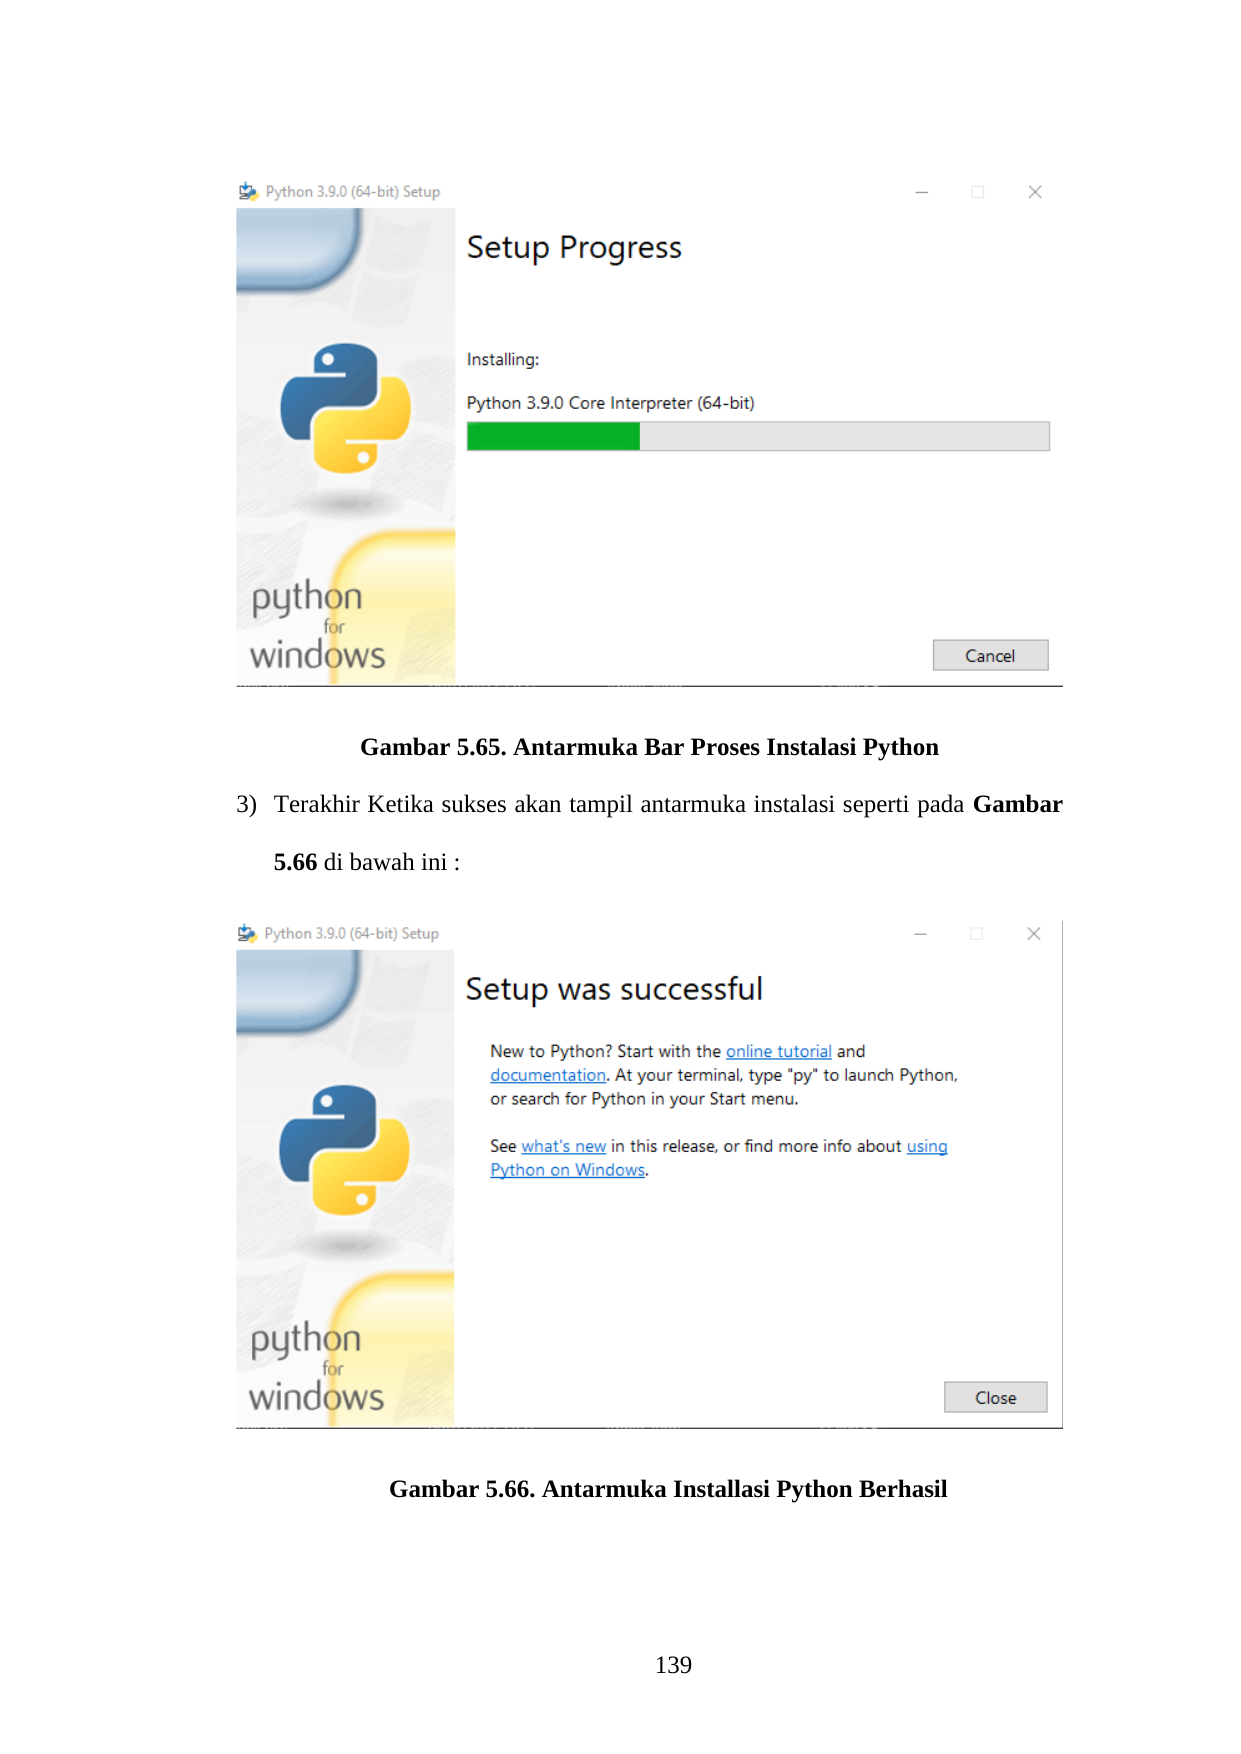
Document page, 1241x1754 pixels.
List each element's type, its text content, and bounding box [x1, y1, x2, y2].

picture [236, 177, 1063, 687]
picture [236, 921, 1063, 1429]
